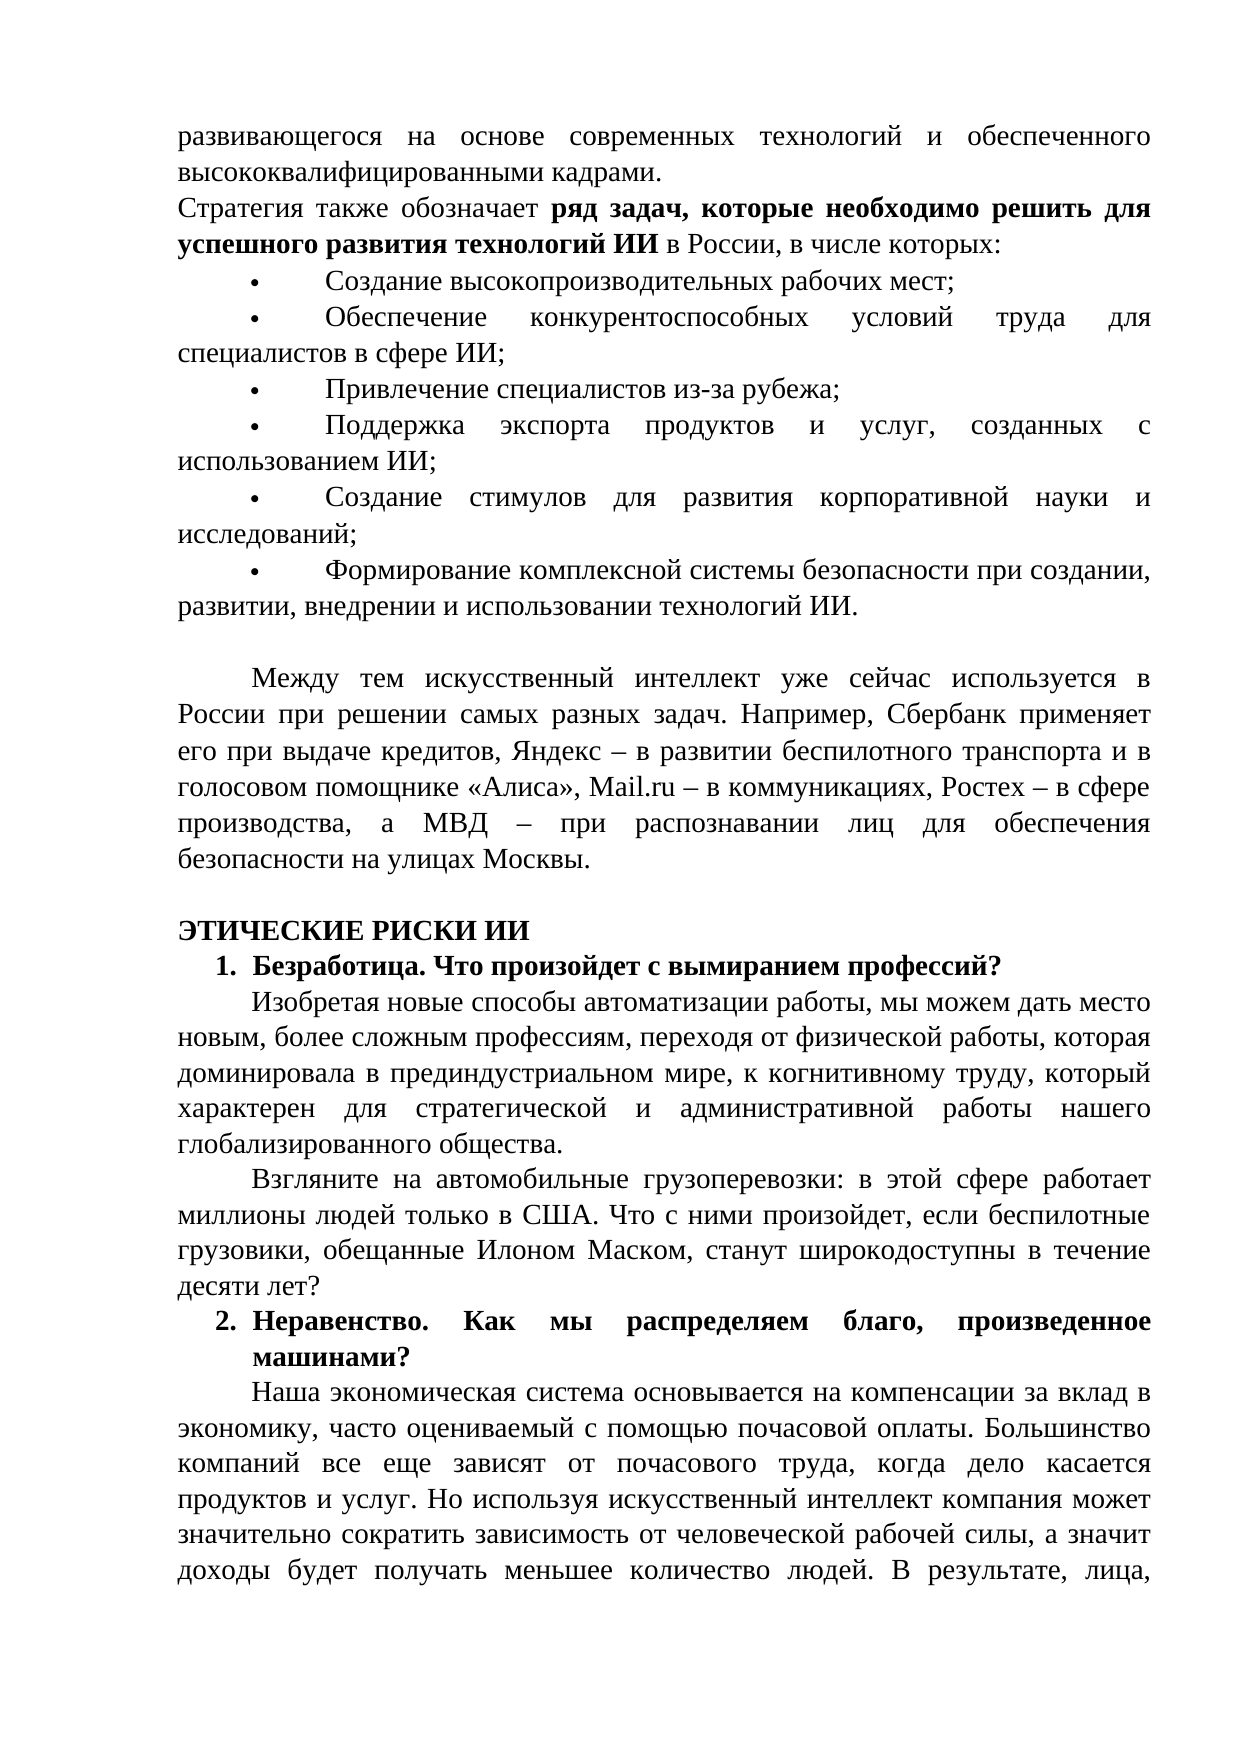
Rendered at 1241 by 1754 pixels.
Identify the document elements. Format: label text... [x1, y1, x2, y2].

text Взгляните на автомобильные грузоперевозки: в этой сфере работает миллионы людей только в США. Что с ними произойдет, если беспилотные грузовики, обещанные Илоном Маском, станут широкодоступны в течение десяти лет? [177, 1161, 1152, 1301]
list Формирование комплексной системы безопасности при создании, развитии, внедрении и использовании технологий ИИ. [177, 552, 1152, 622]
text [177, 1374, 1152, 1586]
text Изобретая новые способы автоматизации работы, мы можем дать место новым, более сложным профессиям, переходя от физической работы, которая доминировала в прединдустриальном мире, к когнитивному труду, который характерен для стратегической и административной работы нашего глобализированного общества. [177, 984, 1152, 1159]
list Поддержка экспорта продуктов и услуг, созданных с использованием ИИ; [177, 407, 1152, 477]
list Неравенство. Как мы распределяем благо, произведенное машинами? [215, 1303, 1152, 1372]
list Безработица. Что произойдет с вымиранием профессий? [215, 948, 1152, 982]
list Создание высокопроизводительных рабочих мест; [177, 263, 1152, 296]
text Между тем искусственный интеллект уже сейчас используется в России при решении самых разных задач. Например, Сбербанк применяет его при выдаче кредитов, Яндекс – в развитии беспилотного транспорта и в голосовом помощнике «Алиса», Мail.ru – в коммуникациях, Ростех – в сфере производства, а МВД – при распознавании лиц для обеспечения безопасности на улицах Москвы. [177, 660, 1152, 874]
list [177, 118, 1152, 188]
text ЭТИЧЕСКИЕ РИСКИ ИИ [177, 913, 1152, 946]
list Создание стимулов для развития корпоративной науки и исследований; [177, 479, 1152, 549]
list Обеспечение конкурентоспособных условий труда для специалистов в сфере ИИ; [177, 299, 1152, 368]
text Стратегия также обозначает ряд задач, которые необходимо решить для успешного развития технологий ИИ в России, в числе которых: [177, 190, 1152, 260]
list Привлечение специалистов из-за рубежа; [177, 371, 1152, 405]
